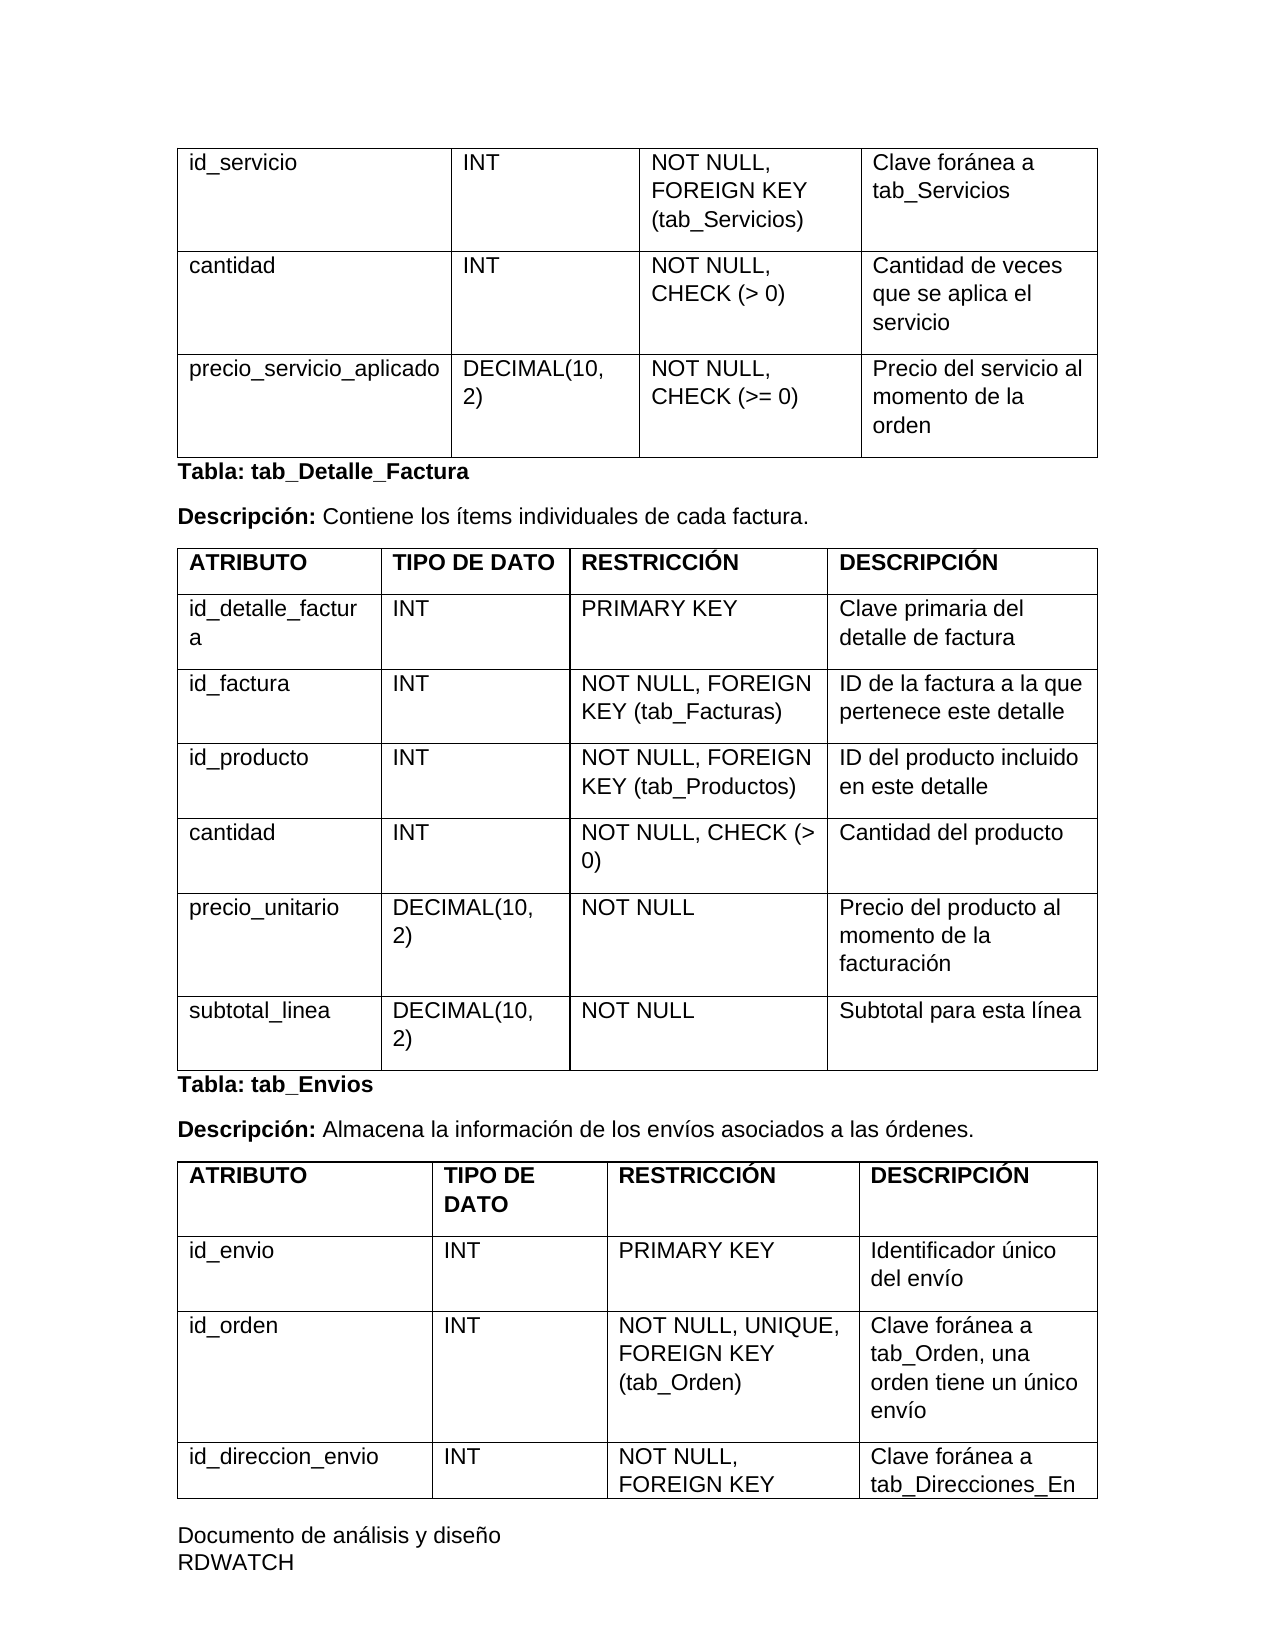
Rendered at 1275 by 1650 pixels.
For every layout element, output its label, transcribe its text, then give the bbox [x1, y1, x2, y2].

table_header TIPO DE DATO [433, 1163, 607, 1236]
table_cell ID del producto incluido en este detalle [828, 744, 1097, 818]
text Descripción: Almacena la información de los envíos asociados a las órdenes. [177, 1116, 1098, 1143]
table_header DESCRIPCIÓN [828, 549, 1097, 594]
table_cell id_envio [178, 1237, 432, 1311]
table_cell Precio del servicio al momento de la orden [862, 355, 1097, 457]
table_cell NOT NULL, FOREIGN KEY (tab_Facturas) [571, 670, 827, 743]
table_cell NOT NULL [571, 894, 827, 996]
table_cell DECIMAL(10, 2) [382, 894, 569, 996]
table_cell NOT NULL [571, 997, 827, 1070]
table_cell NOT NULL, CHECK (> 0) [571, 819, 827, 892]
table_cell id_producto [178, 744, 381, 818]
table_cell DECIMAL(10, 2) [382, 997, 569, 1070]
table_cell id_detalle_factura [178, 595, 381, 669]
table_cell INT [382, 819, 569, 892]
table_cell Clave foránea a tab_Orden, una orden tiene un único envío [860, 1312, 1097, 1442]
table_cell Identificador único del envío [860, 1237, 1097, 1311]
table_cell id_servicio [178, 149, 451, 251]
table_cell Cantidad del producto [828, 819, 1097, 892]
table_cell NOT NULL, UNIQUE, FOREIGN KEY (tab_Orden) [608, 1312, 859, 1442]
table_cell INT [382, 670, 569, 743]
table_cell NOT NULL, CHECK (>= 0) [640, 355, 861, 457]
table_cell Cantidad de veces que se aplica el servicio [862, 252, 1097, 354]
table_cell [608, 1443, 859, 1498]
table_header TIPO DE DATO [382, 549, 569, 594]
table_header ATRIBUTO [178, 549, 381, 594]
table_cell NOT NULL, FOREIGN KEY (tab_Servicios) [640, 149, 861, 251]
table_header RESTRICCIÓN [571, 549, 827, 594]
table_cell id_orden [178, 1312, 432, 1442]
table_cell NOT NULL, FOREIGN KEY (tab_Productos) [571, 744, 827, 818]
table_cell Precio del producto al momento de la facturación [828, 894, 1097, 996]
table_cell INT [433, 1237, 607, 1311]
table_cell PRIMARY KEY [571, 595, 827, 669]
table_cell Subtotal para esta línea [828, 997, 1097, 1070]
table_cell DECIMAL(10, 2) [452, 355, 639, 457]
table_header RESTRICCIÓN [608, 1163, 859, 1236]
text Tabla: tab_Detalle_Factura [177, 458, 1098, 484]
table_cell INT [433, 1312, 607, 1442]
table_cell precio_unitario [178, 894, 381, 996]
table_cell subtotal_linea [178, 997, 381, 1070]
table_cell Clave foránea a tab_Servicios [862, 149, 1097, 251]
table_header ATRIBUTO [178, 1163, 432, 1236]
table_cell Clave primaria del detalle de factura [828, 595, 1097, 669]
table_cell INT [452, 252, 639, 354]
table_cell PRIMARY KEY [608, 1237, 859, 1311]
text Descripción: Contiene los ítems individuales de cada factura. [177, 503, 1098, 529]
table_cell id_direccion_envio [178, 1443, 432, 1498]
table_cell INT [382, 595, 569, 669]
table_cell id_factura [178, 670, 381, 743]
table_cell INT [452, 149, 639, 251]
table_cell cantidad [178, 252, 451, 354]
table_cell NOT NULL, CHECK (> 0) [640, 252, 861, 354]
table_cell cantidad [178, 819, 381, 892]
table_header DESCRIPCIÓN [860, 1163, 1097, 1236]
table_cell INT [382, 744, 569, 818]
table_cell precio_servicio_aplicado [178, 355, 451, 457]
table_cell INT [433, 1443, 607, 1498]
table_cell ID de la factura a la que pertenece este detalle [828, 670, 1097, 743]
text Tabla: tab_Envios [177, 1071, 1098, 1097]
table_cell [860, 1443, 1097, 1498]
